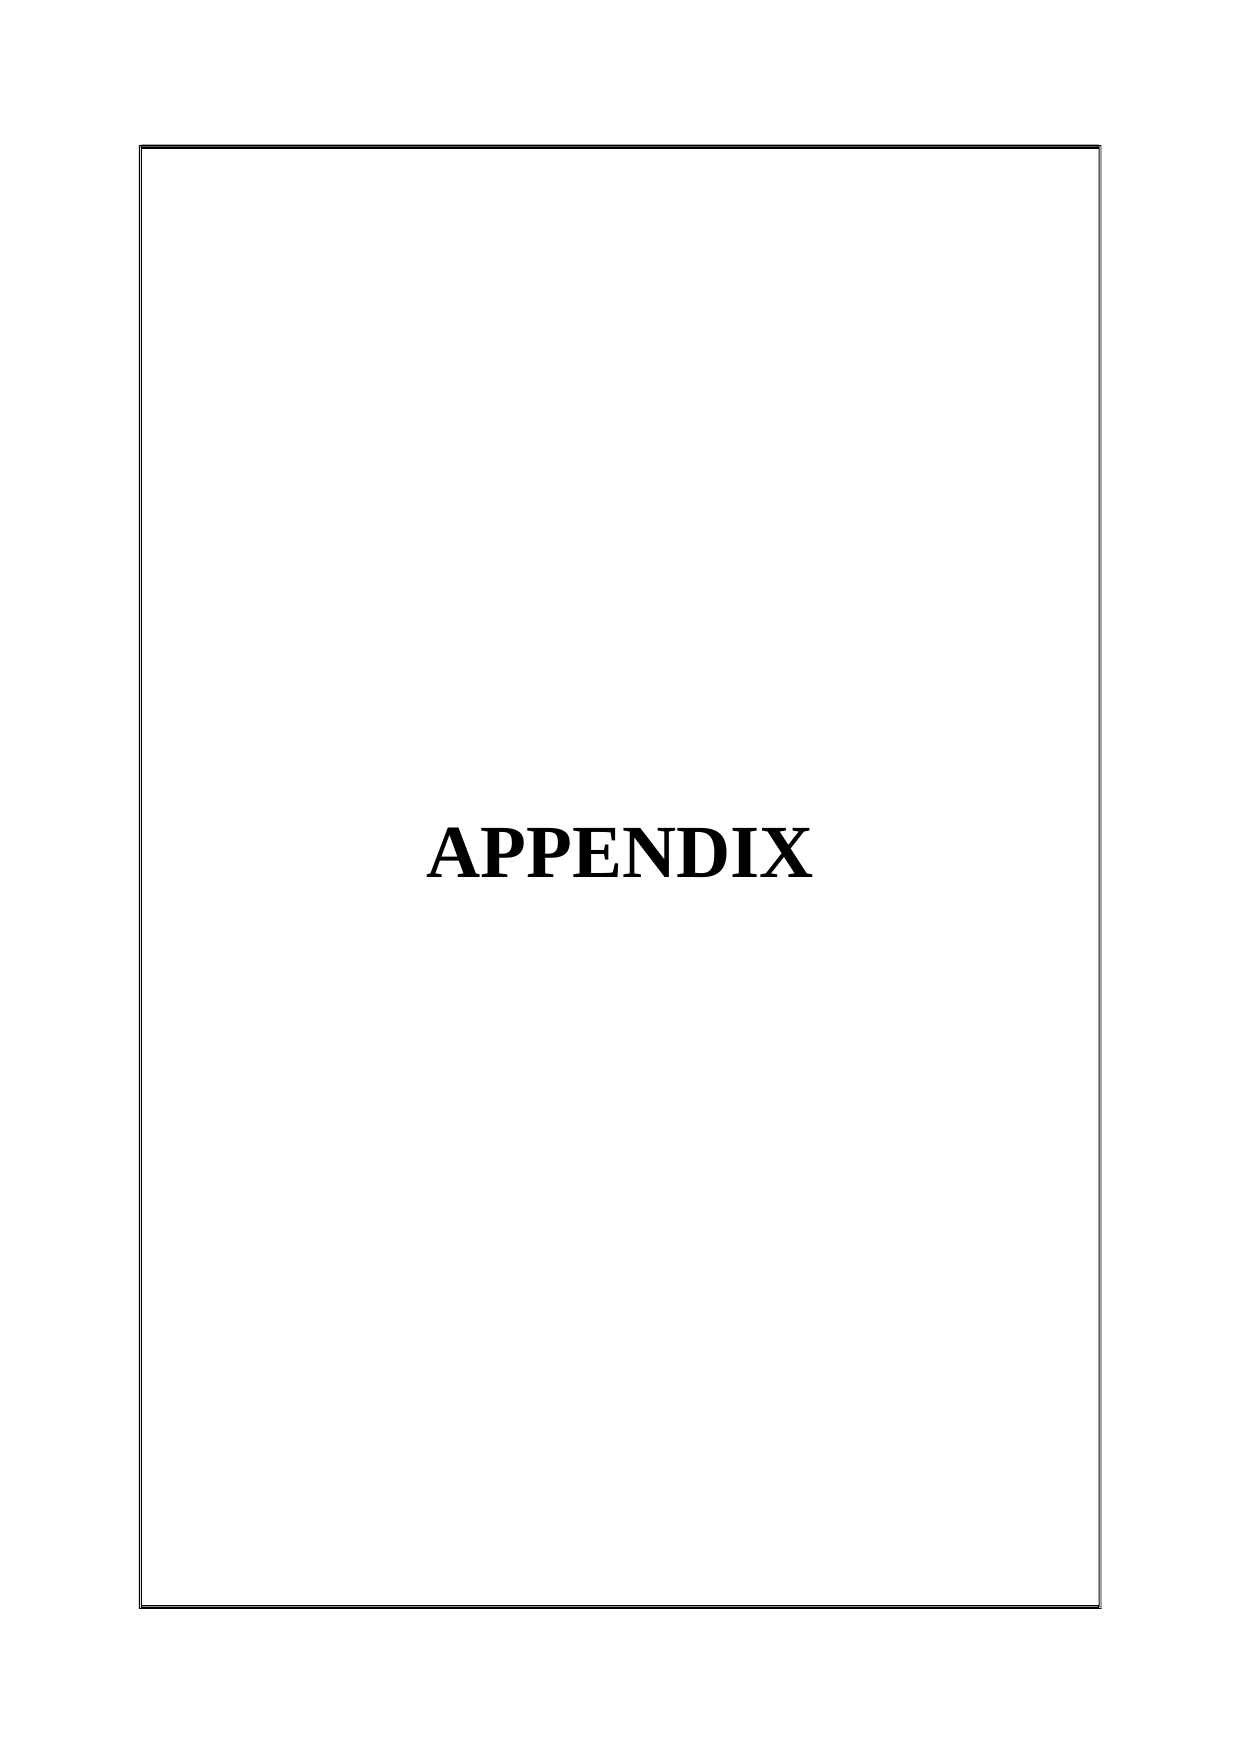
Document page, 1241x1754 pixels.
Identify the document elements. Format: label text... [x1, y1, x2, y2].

subtitle APPENDIX [146, 808, 1094, 894]
